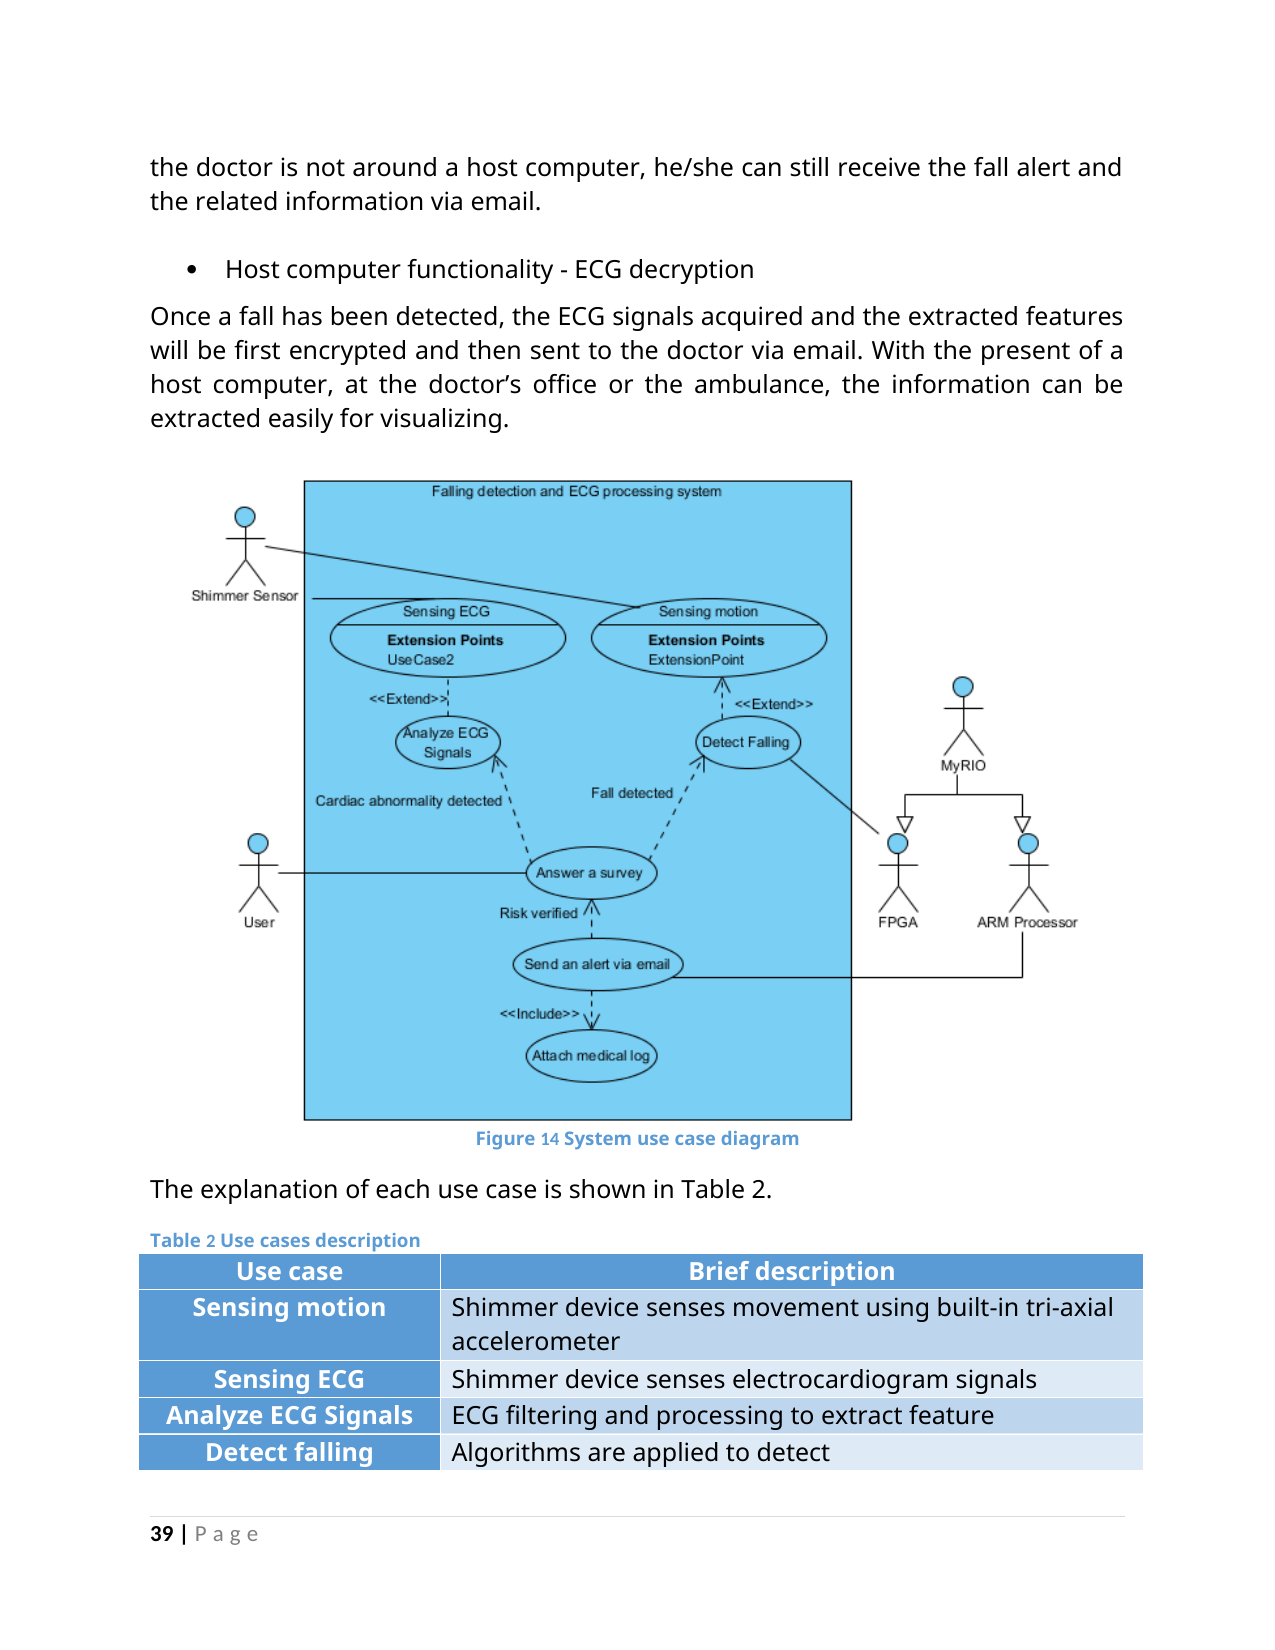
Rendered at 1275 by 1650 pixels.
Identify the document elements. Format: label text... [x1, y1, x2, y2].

text Figure 14 System use case diagram [150, 1126, 1125, 1151]
list Host computer functionality - ECG decryption [187, 252, 1125, 286]
picture [176, 478, 1099, 1126]
text Table 2 Use cases description [150, 1227, 1125, 1252]
table_cell Sensing ECG [139, 1361, 440, 1397]
table_header Brief description [441, 1254, 1143, 1289]
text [150, 150, 1125, 218]
table_header Use case [139, 1254, 440, 1289]
text Once a fall has been detected, the ECG signals acquired and the extracted features will be first encrypted and then sent to the doctor via email. With the present of a host computer, at the doctor’s office or the ambulance, the information can be extracted easily for visualizing. [150, 299, 1125, 435]
table_cell Analyze ECG Signals [139, 1398, 440, 1433]
text The explanation of each use case is shown in Table 2. [150, 1172, 1125, 1206]
table_cell Shimmer device senses movement using built-in tri-axial accelerometer [441, 1290, 1143, 1360]
table_cell Sensing motion [139, 1290, 440, 1360]
table_cell Algorithms are applied to detect [441, 1435, 1143, 1470]
table_cell Detect falling [139, 1435, 440, 1470]
table_cell ECG filtering and processing to extract feature [441, 1398, 1143, 1433]
table_cell Shimmer device senses electrocardiogram signals [441, 1361, 1143, 1397]
